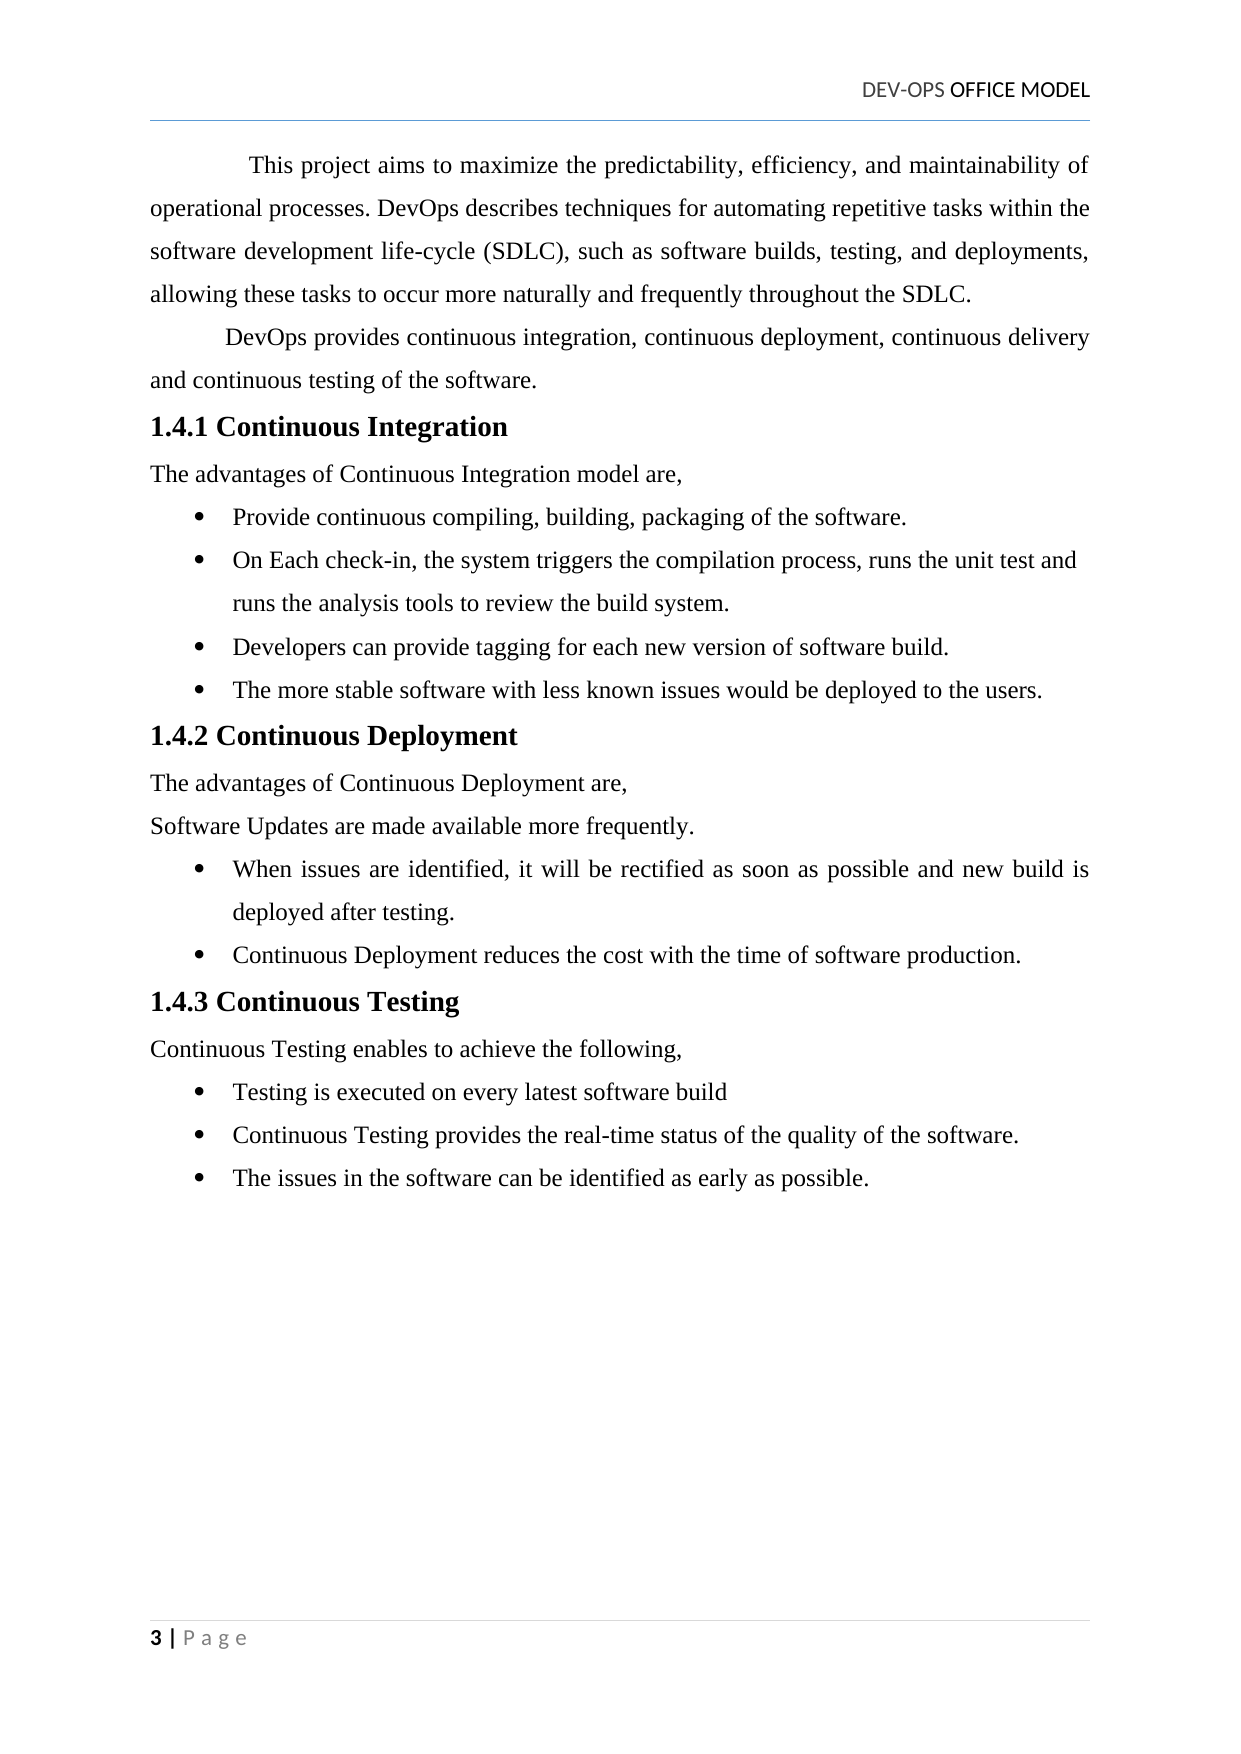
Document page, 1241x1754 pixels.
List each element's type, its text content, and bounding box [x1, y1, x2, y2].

list The more stable software with less known issues would be deployed to the users. [195, 675, 1090, 703]
list Continuous Testing provides the real-time status of the quality of the software. [195, 1120, 1090, 1149]
text Continuous Testing enables to achieve the following, [150, 1034, 1090, 1063]
list Developers can provide tagging for each new version of software build. [195, 632, 1090, 660]
text 1.4.2 Continuous Deployment [150, 718, 1090, 751]
list Testing is executed on every latest software build [195, 1077, 1090, 1106]
text 1.4.1 Continuous Integration [150, 409, 1090, 442]
text The advantages of Continuous Integration model are, [150, 459, 1090, 488]
list When issues are identified, it will be rectified as soon as possible and new build is deployed after testing. [195, 854, 1090, 926]
text 1.4.3 Continuous Testing [150, 984, 1090, 1017]
text The advantages of Continuous Deployment are, [150, 768, 1090, 797]
list The issues in the software can be identified as early as possible. [195, 1163, 1090, 1192]
list Continuous Deployment reduces the cost with the time of software production. [195, 941, 1090, 969]
text This project aims to maximize the predictability, efficiency, and maintainability of operational processes. DevOps describes techniques for automating repetitive tasks within the software development life-cycle (SDLC), such as software builds, testing, and deployments, allowing these tasks to occur more naturally and frequently throughout the SDLC. [150, 150, 1090, 308]
list On Each check-in, the system triggers the compilation process, runs the unit test and runs the analysis tools to review the build system. [195, 545, 1090, 617]
text DevOps provides continuous integration, continuous deployment, continuous delivery and continuous testing of the software. [150, 322, 1090, 394]
list Provide continuous compiling, building, packaging of the software. [195, 502, 1090, 531]
text Software Updates are made available more frequently. [150, 811, 1090, 840]
